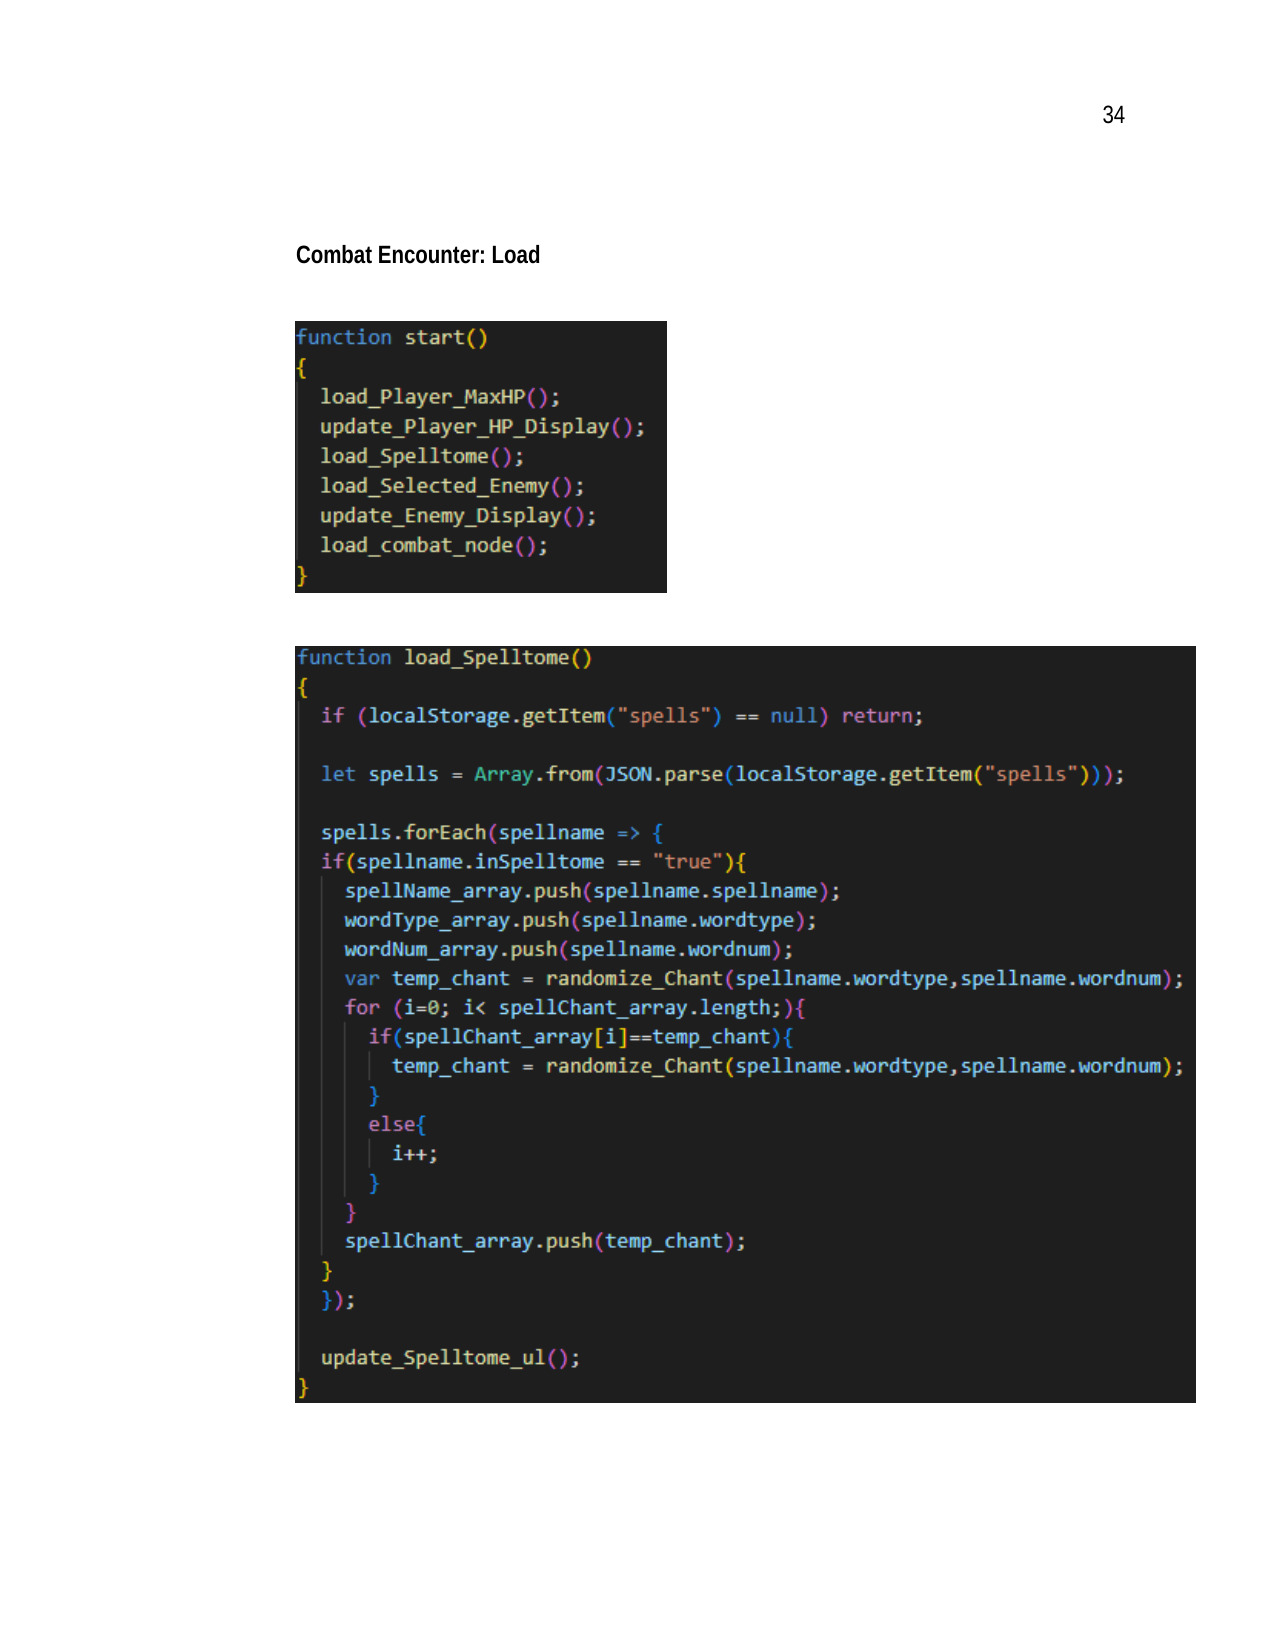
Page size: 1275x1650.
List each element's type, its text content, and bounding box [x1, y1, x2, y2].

picture [295, 321, 667, 593]
text Combat Encounter: Load [225, 239, 1125, 268]
picture [295, 646, 1196, 1403]
